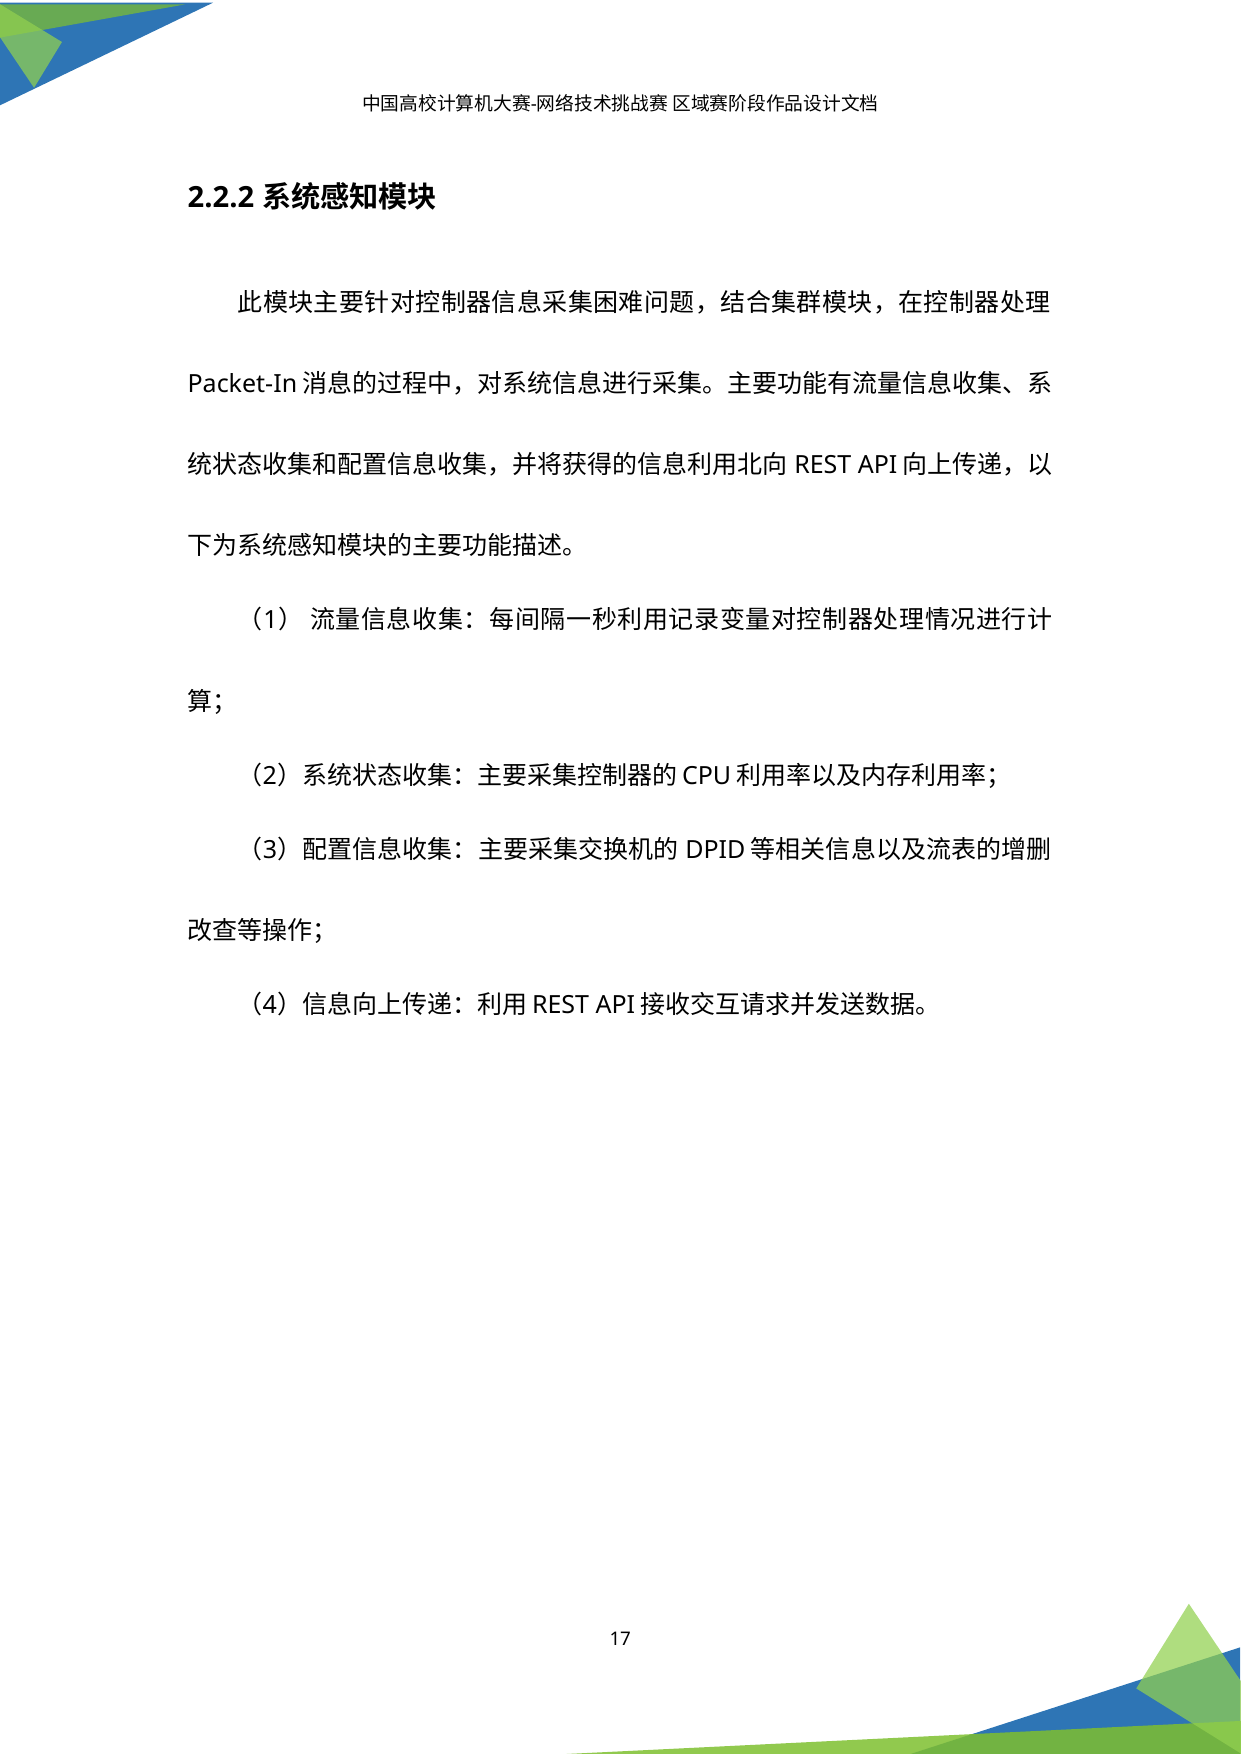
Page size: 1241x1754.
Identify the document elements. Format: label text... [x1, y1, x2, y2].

subtitle 2.2.2 系统感知模块 [187, 162, 1053, 227]
text 此模块主要针对控制器信息采集困难问题，结合集群模块，在控制器处理Packet-In消息的过程中，对系统信息进行采集。主要功能有流量信息收集、系统状态收集和配置信息收集，并将获得的信息利用北向REST API向上传递，以下为系统感知模块的主要功能描述。 [187, 268, 1053, 576]
text （1） 流量信息收集：每间隔一秒利用记录变量对控制器处理情况进行计算； [187, 586, 1053, 732]
text （2）系统状态收集：主要采集控制器的CPU利用率以及内存利用率； [187, 741, 1053, 806]
text （3）配置信息收集：主要采集交换机的DPID等相关信息以及流表的增删改查等操作； [187, 815, 1053, 961]
text （4）信息向上传递：利用REST API接收交互请求并发送数据。 [187, 970, 1053, 1035]
